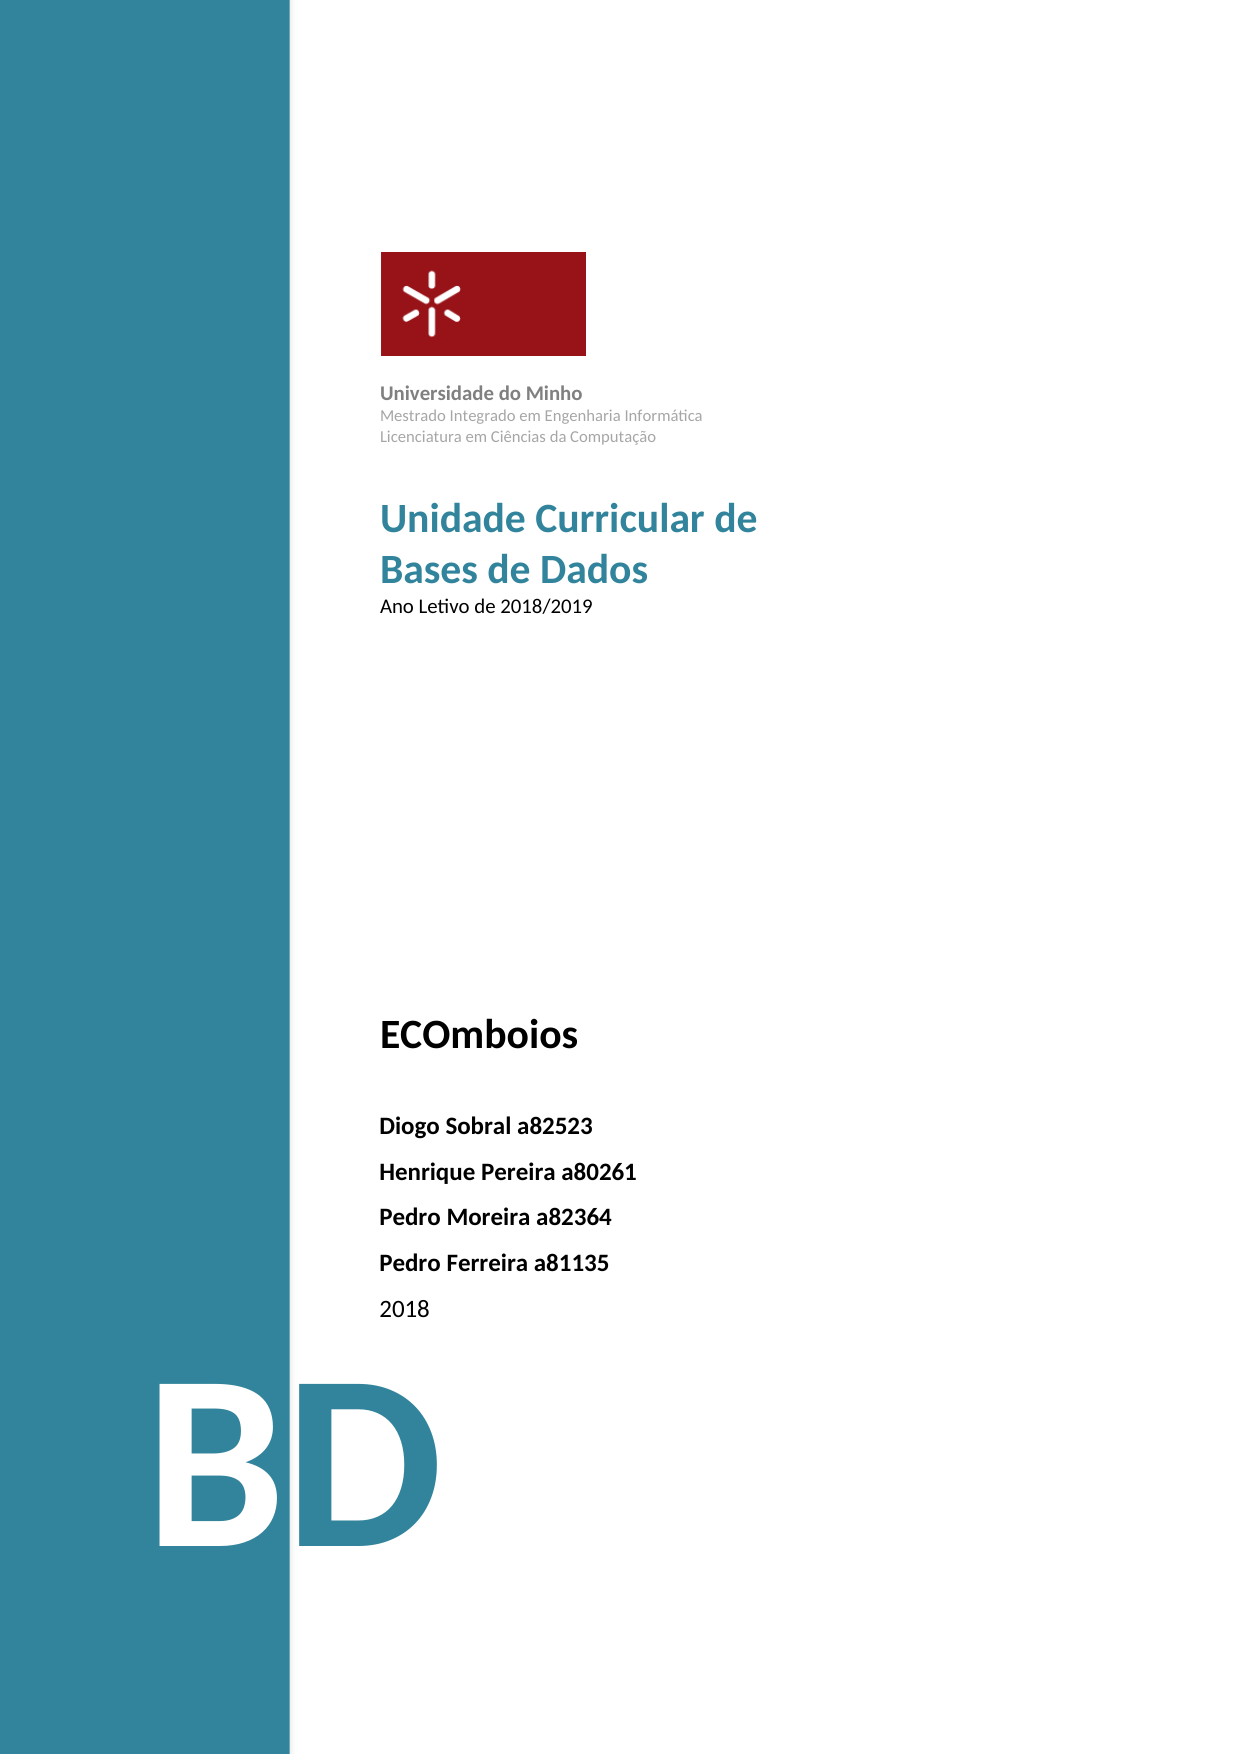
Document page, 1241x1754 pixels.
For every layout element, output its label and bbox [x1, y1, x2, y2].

picture [380, 252, 586, 356]
